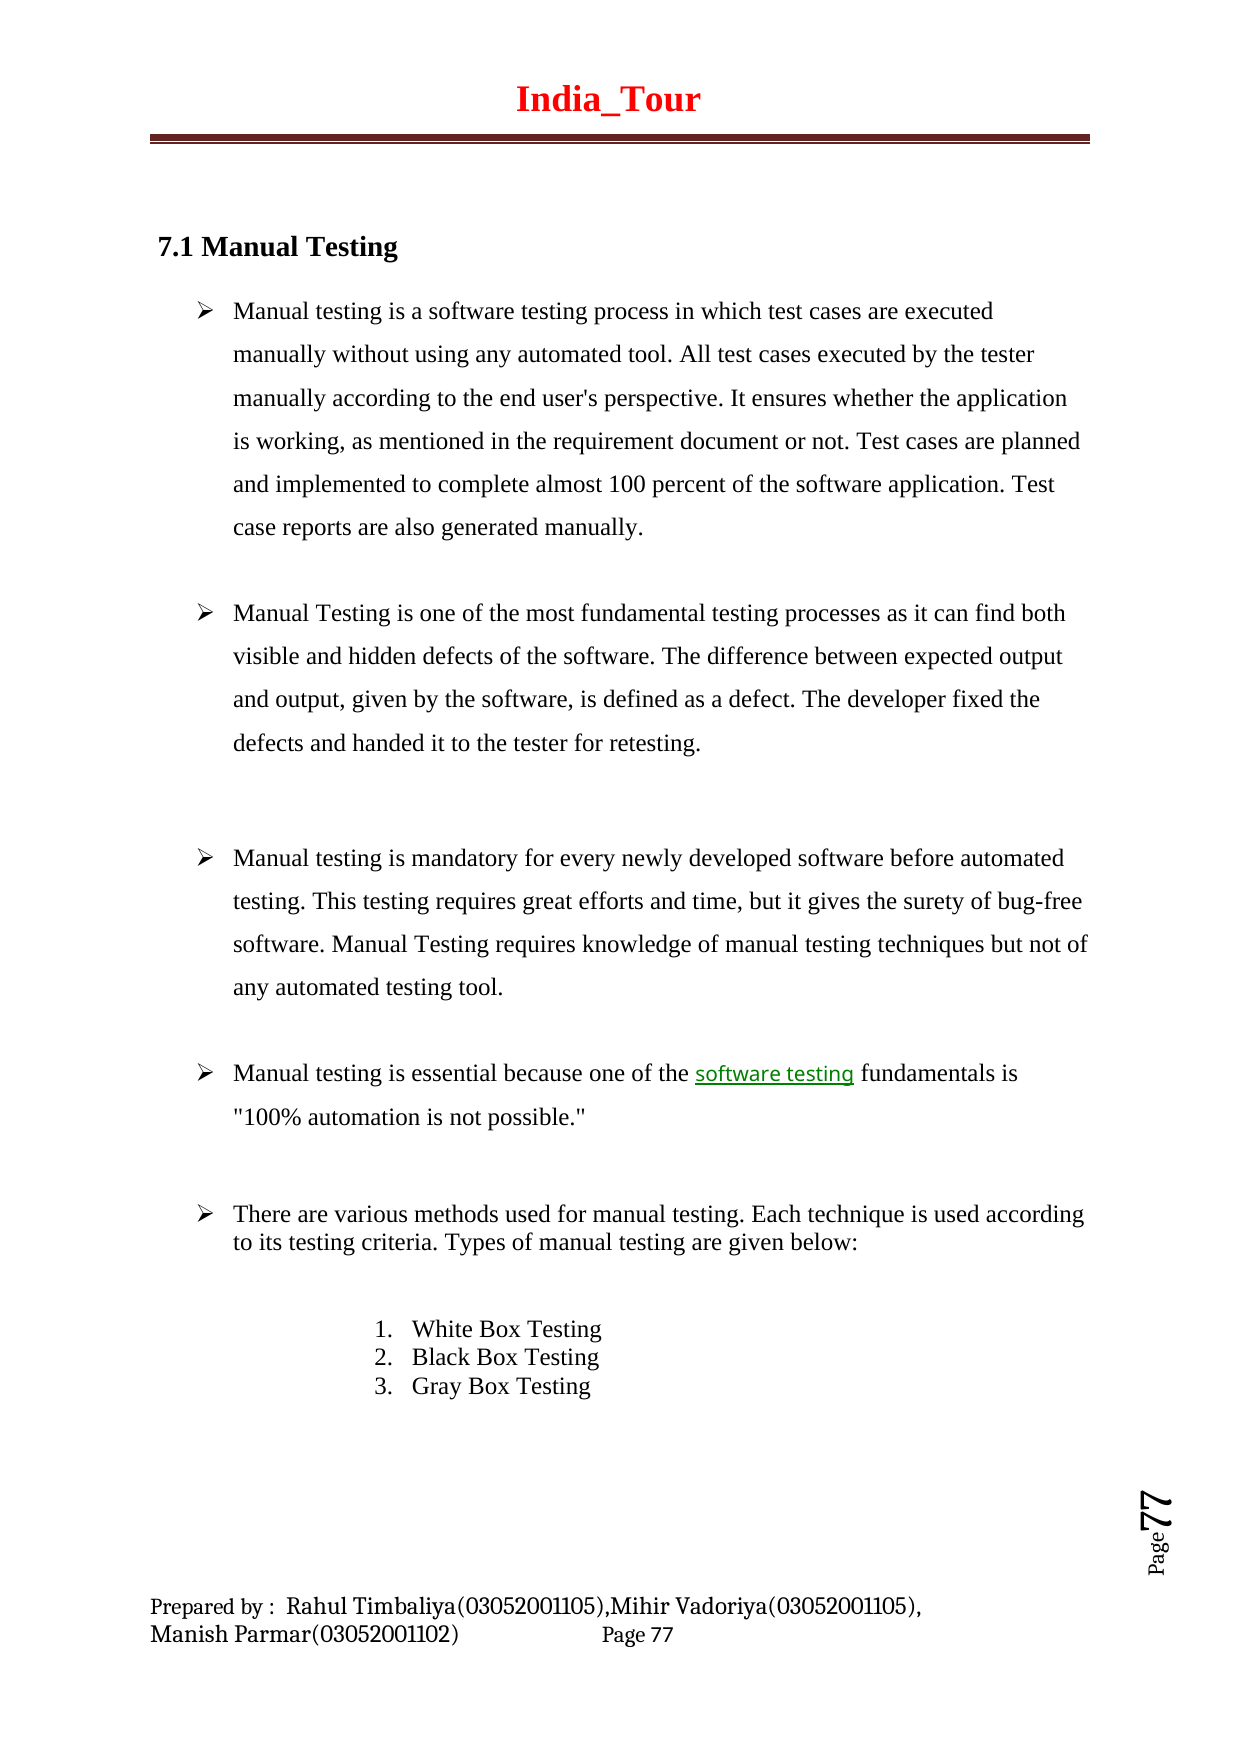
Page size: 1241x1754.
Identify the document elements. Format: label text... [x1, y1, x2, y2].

text 7.1 Manual Testing [150, 229, 1090, 263]
list Black Box Testing [374, 1342, 1090, 1371]
list Manual testing is essential because one of the software testing fundamentals is "100% automation is not possible." [195, 1058, 1090, 1131]
list Manual Testing is one of the most fundamental testing processes as it can find both visible and hidden defects of the software. The difference between expected output and output, given by the software, is defined as a defect. The developer fixed the defects and handed it to the tester for retesting. [195, 598, 1090, 756]
list White Box Testing [374, 1314, 1090, 1342]
list Gray Box Testing [374, 1371, 1090, 1400]
list Manual testing is mandatory for every newly developed software before automated testing. This testing requires great efforts and time, but it gives the surety of bug-free software. Manual Testing requires knowledge of manual testing techniques but not of any automated testing tool. [195, 843, 1090, 1001]
list Manual testing is a software testing process in which test cases are executed manually without using any automated tool. All test cases executed by the tester manually according to the end user's perspective. It ensures whether the application is working, as mentioned in the requirement document or not. Test cases are planned and implemented to complete almost 100 percent of the software application. Test case reports are also generated manually. [195, 296, 1090, 541]
list There are various methods used for manual testing. Each technique is used according to its testing criteria. Types of manual testing are given below: [195, 1199, 1090, 1256]
